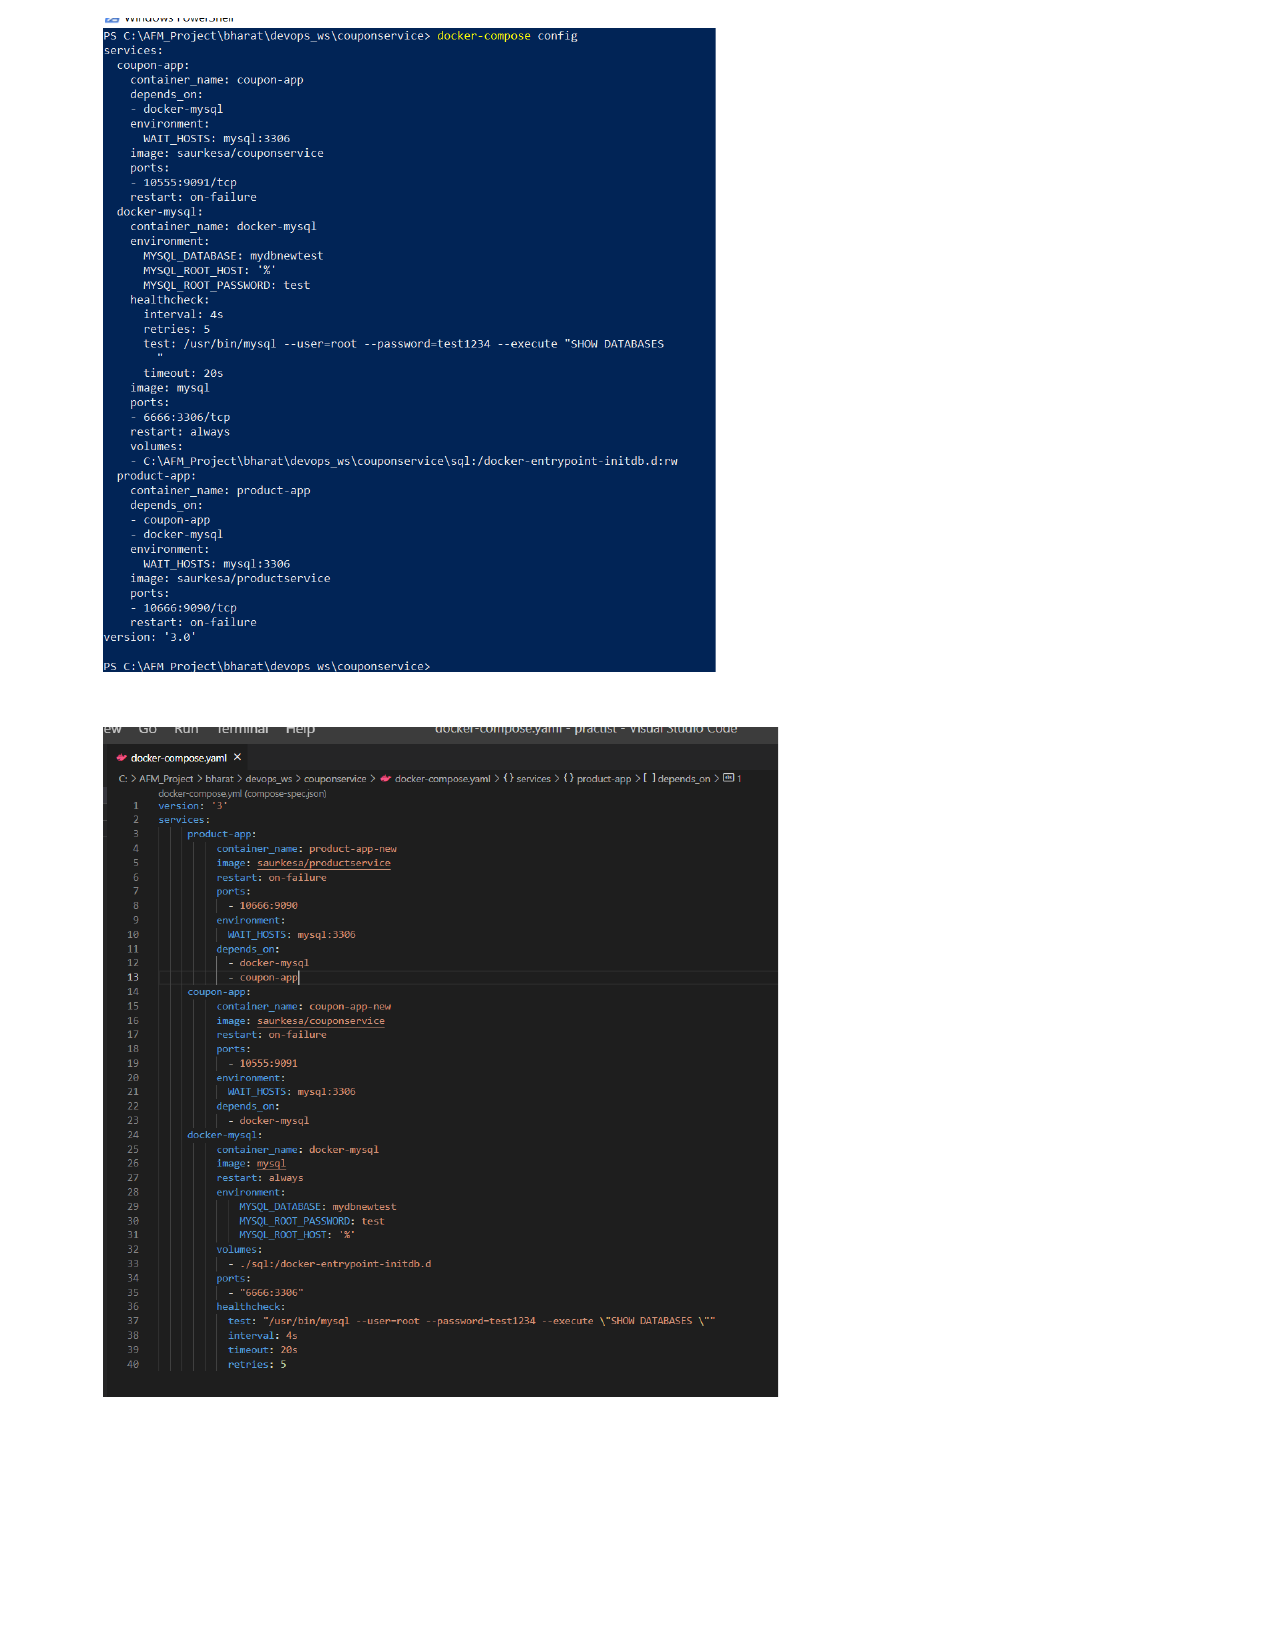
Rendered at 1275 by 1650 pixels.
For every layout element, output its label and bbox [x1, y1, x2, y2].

picture [103, 18, 716, 672]
picture [103, 727, 779, 1397]
